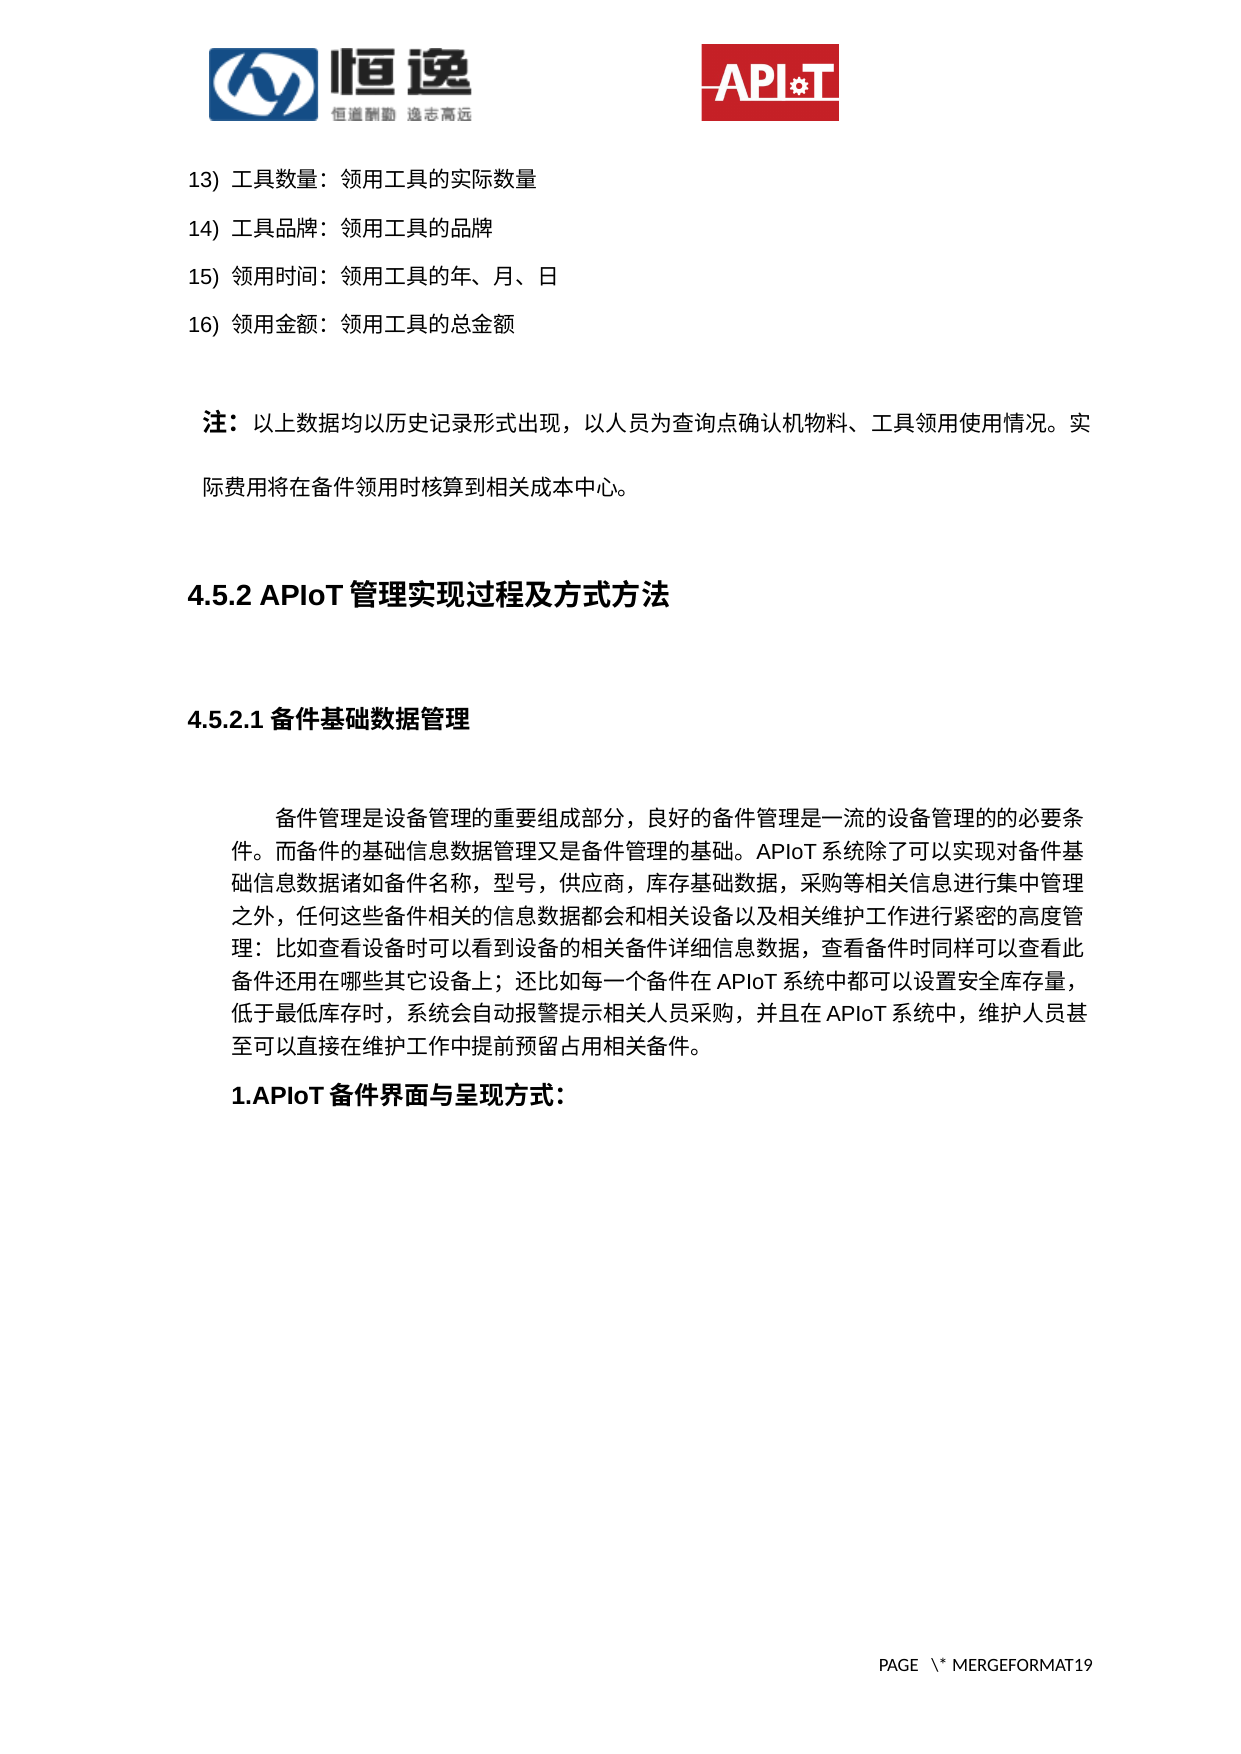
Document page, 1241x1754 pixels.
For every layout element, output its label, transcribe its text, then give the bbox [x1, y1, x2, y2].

list 工具数量：领用工具的实际数量 [187, 162, 1093, 194]
list 领用金额：领用工具的总金额 [187, 307, 1093, 339]
subtitle 4.5.2.1 备件基础数据管理 [187, 685, 1093, 750]
list 工具品牌：领用工具的品牌 [187, 210, 1093, 243]
list 领用时间：领用工具的年、月、日 [187, 259, 1093, 291]
picture [209, 48, 474, 121]
text 注：以上数据均以历史记录形式出现，以人员为查询点确认机物料、工具领用使用情况。实际费用将在备件领用时核算到相关成本中心。 [202, 388, 1093, 502]
picture [701, 44, 839, 121]
subtitle 4.5.2 APIoT管理实现过程及方式方法 [187, 560, 1093, 625]
text 1.APIoT备件界面与呈现方式： [187, 1061, 1093, 1126]
text 备件管理是设备管理的重要组成部分，良好的备件管理是一流的设备管理的的必要条件。而备件的基础信息数据管理又是备件管理的基础。APIoT系统除了可以实现对备件基础信息数据诸如备件名称，型号，供应商，库存基础数据，采购等相关信息进行集中管理之外，任何这些备件相关的信息数据都会和相关设备以及相关维护工作进行紧密的高度管理：比如查看设备时可以看到设备的相关备件详细信息数据，查看备件时同样可以查看此备件还用在哪些其它设备上；还比如每一个备件在APIoT系统中都可以设置安全库存量，低于最低库存时，系统会自动报警提示相关人员采购，并且在APIoT系统中，维护人员甚至可以直接在维护工作中提前预留占用相关备件。 [231, 801, 1098, 1061]
